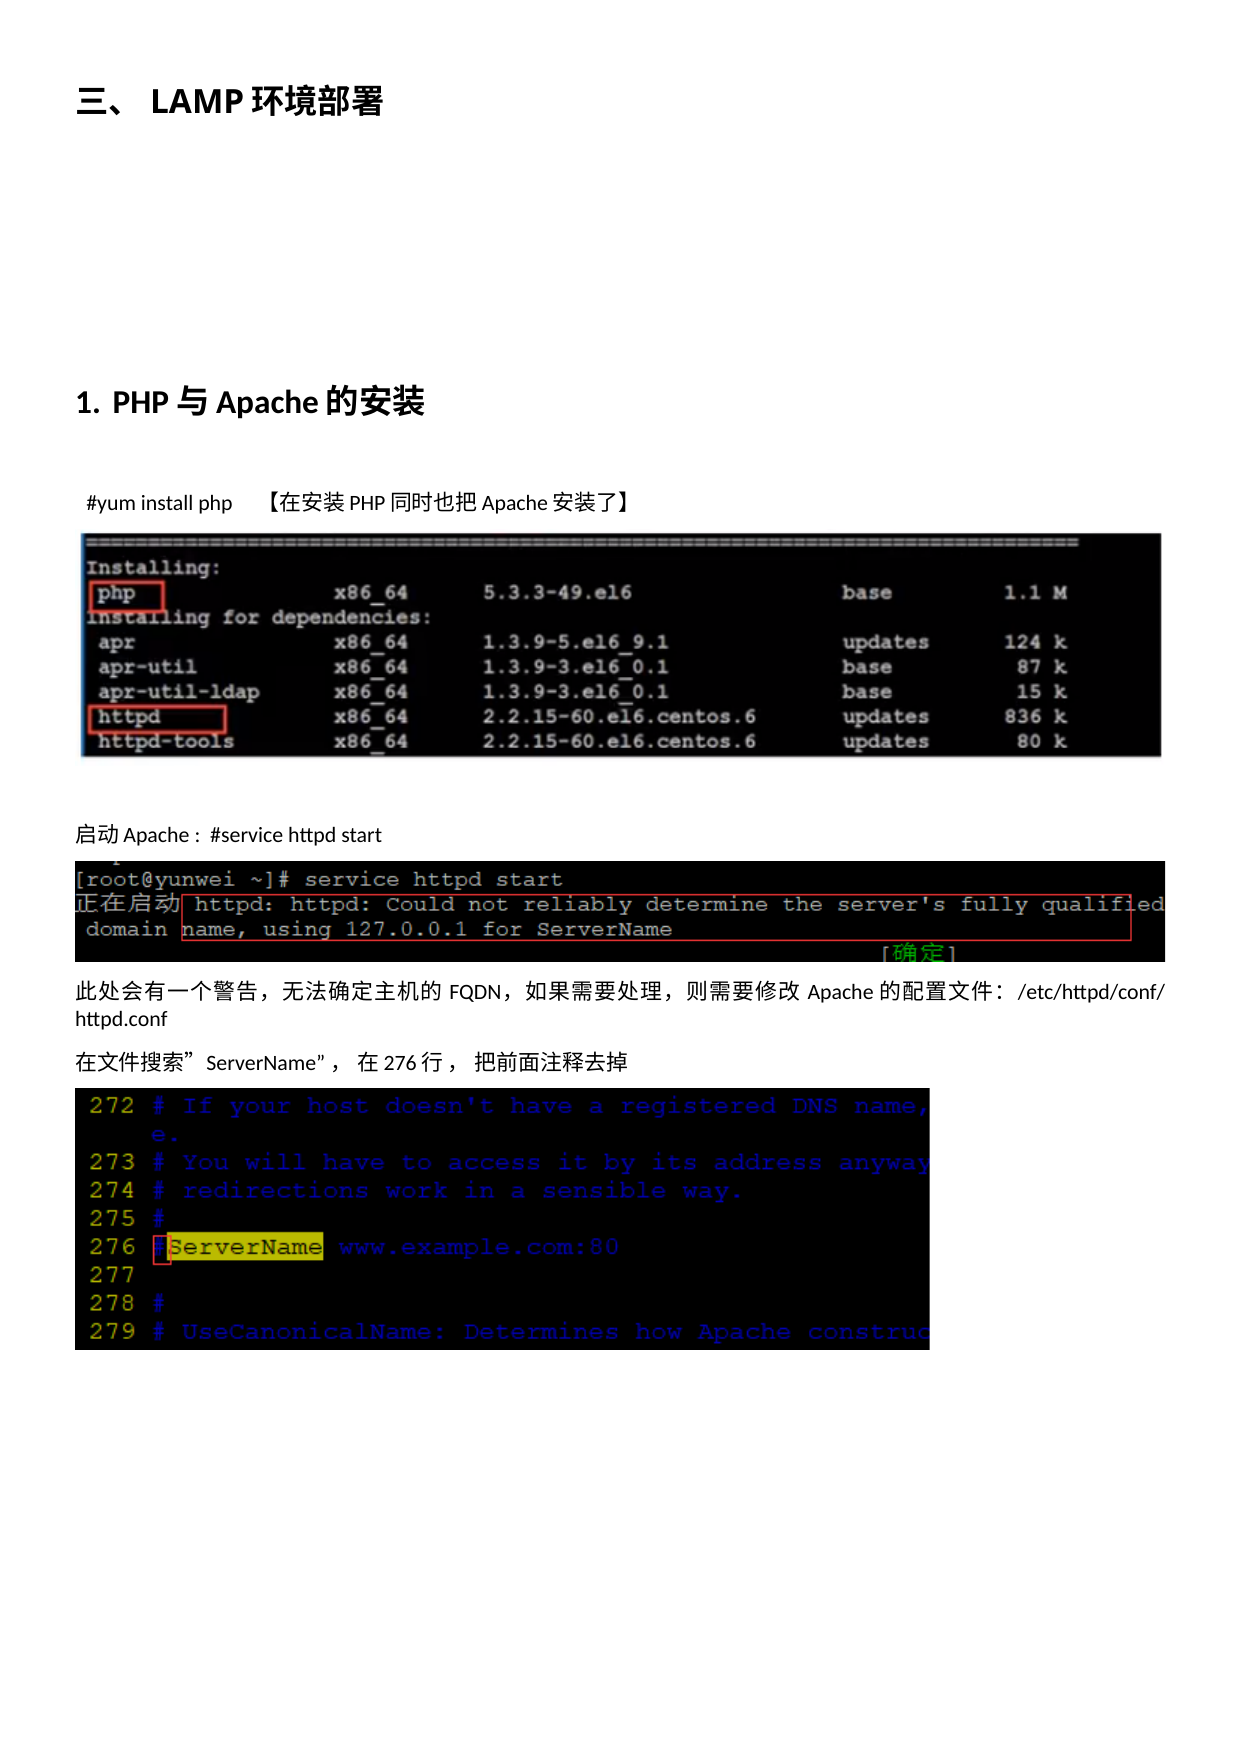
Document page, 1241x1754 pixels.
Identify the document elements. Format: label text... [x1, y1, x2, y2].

text 在文件搜索”ServerName” ， 在276行 ， 把前面注释去掉 [75, 1044, 1165, 1076]
text #yum install php 【在安装PHP同时也把Apache安装了】 [75, 485, 1165, 517]
text 启动Apache : #service httpd start [75, 817, 1165, 849]
picture [75, 861, 1166, 962]
picture [75, 529, 1166, 766]
subtitle PHP与Apache的安装 [75, 375, 1165, 423]
text 此处会有一个警告，无法确定主机的FQDN，如果需要处理，则需要修改Apache的配置文件：/etc/httpd/conf/httpd.conf [75, 974, 1165, 1032]
subtitle LAMP环境部署 [75, 75, 1165, 123]
picture [75, 1088, 930, 1350]
